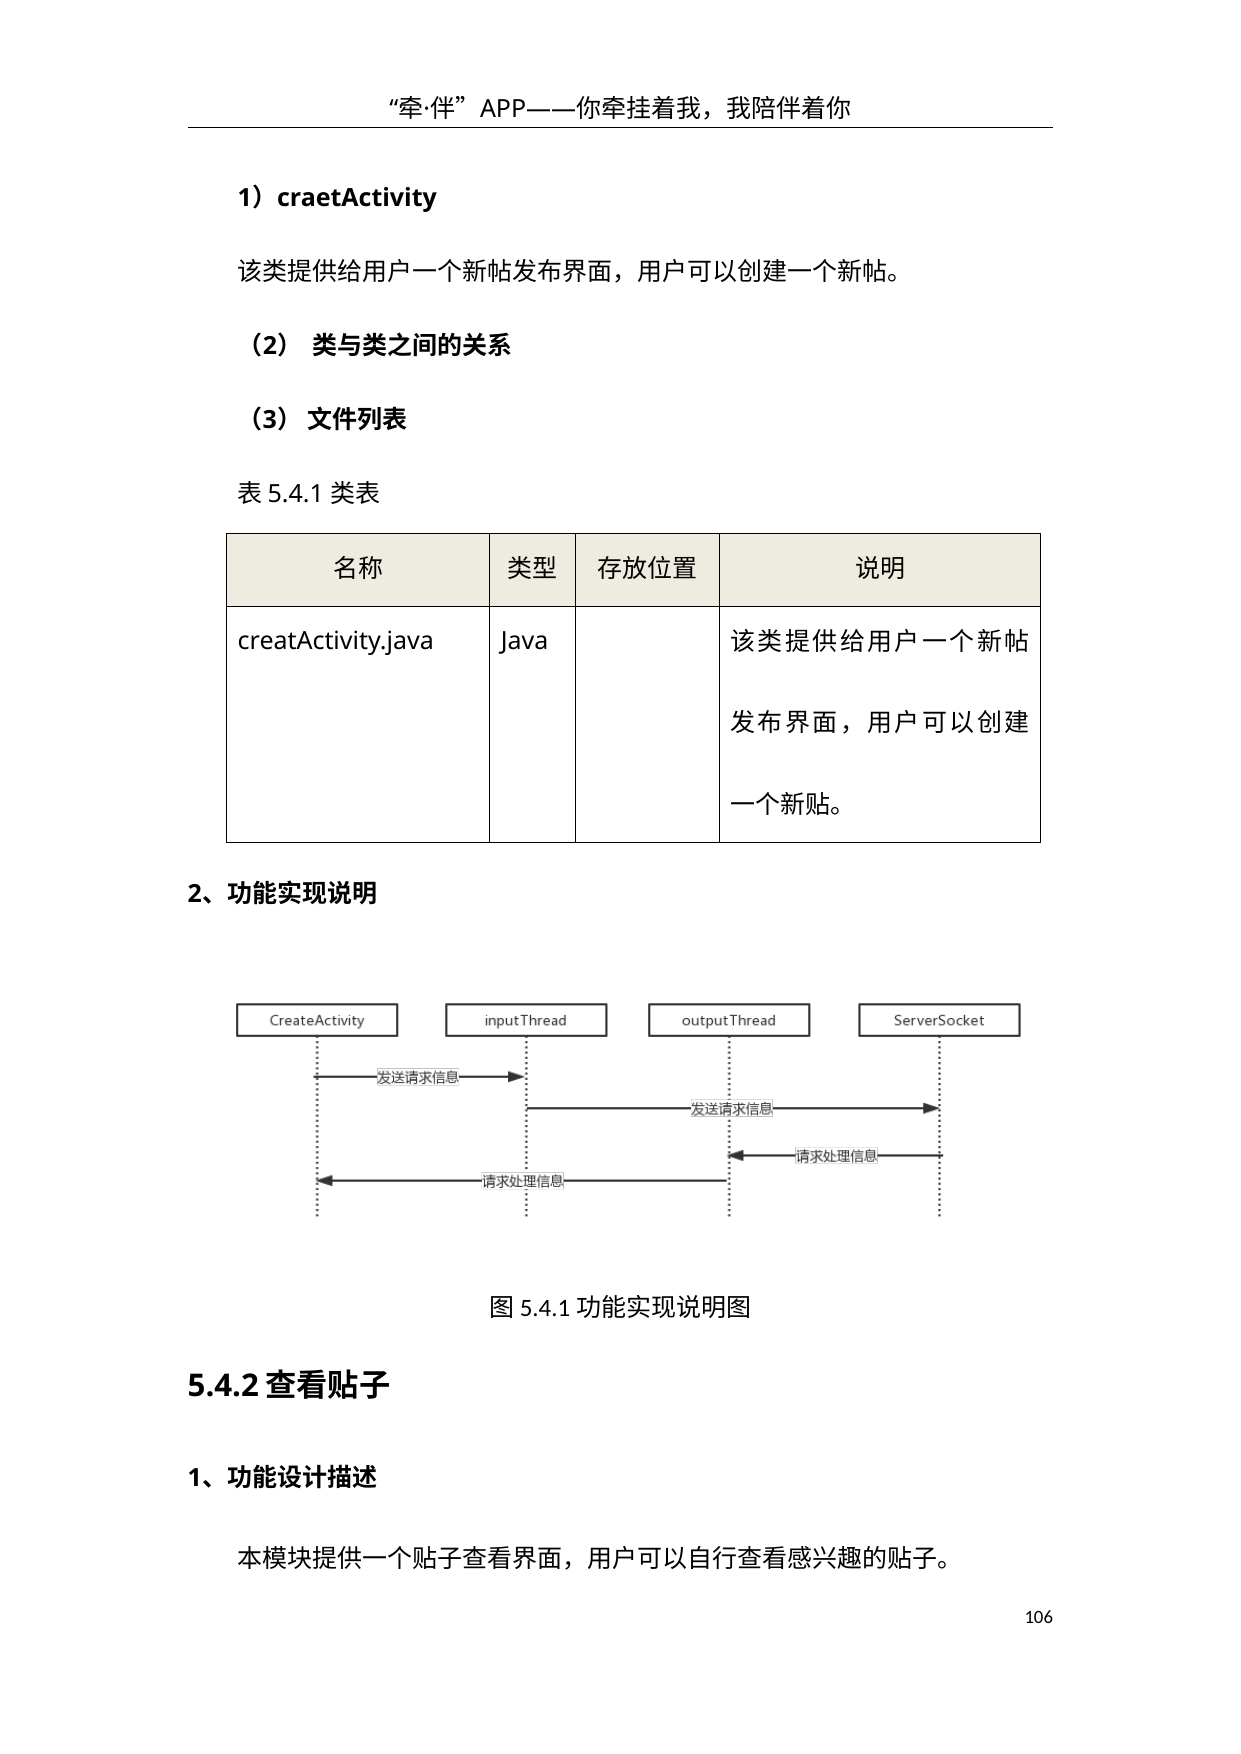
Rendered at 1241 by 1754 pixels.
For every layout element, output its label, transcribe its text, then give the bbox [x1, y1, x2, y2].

picture [187, 955, 1053, 1251]
table_cell Java [490, 607, 575, 842]
text 表5.4.1 类表 [187, 459, 1053, 524]
table_cell creatActivity.java [227, 607, 489, 842]
text 该类提供给用户一个新帖发布界面，用户可以创建一个新帖。 [187, 237, 1053, 302]
text 1）craetActivity [237, 163, 1053, 228]
table_header 存放位置 [576, 534, 719, 606]
table_header 说明 [720, 534, 1040, 606]
text 5.4.2查看贴子 [187, 1350, 1053, 1415]
table_cell [576, 607, 719, 842]
text 图5.4.1 功能实现说明图 [187, 1273, 1053, 1338]
text （3） 文件列表 [237, 385, 1053, 450]
text 本模块提供一个贴子查看界面，用户可以自行查看感兴趣的贴子。 [187, 1524, 1053, 1589]
list 类与类之间的关系 [238, 311, 1053, 376]
table_cell 该类提供给用户一个新帖发布界面，用户可以创建一个新贴。 [720, 607, 1040, 842]
text 1、功能设计描述 [187, 1443, 1053, 1508]
table_header 名称 [227, 534, 489, 606]
text 2、功能实现说明 [187, 859, 1053, 924]
table_header 类型 [490, 534, 575, 606]
